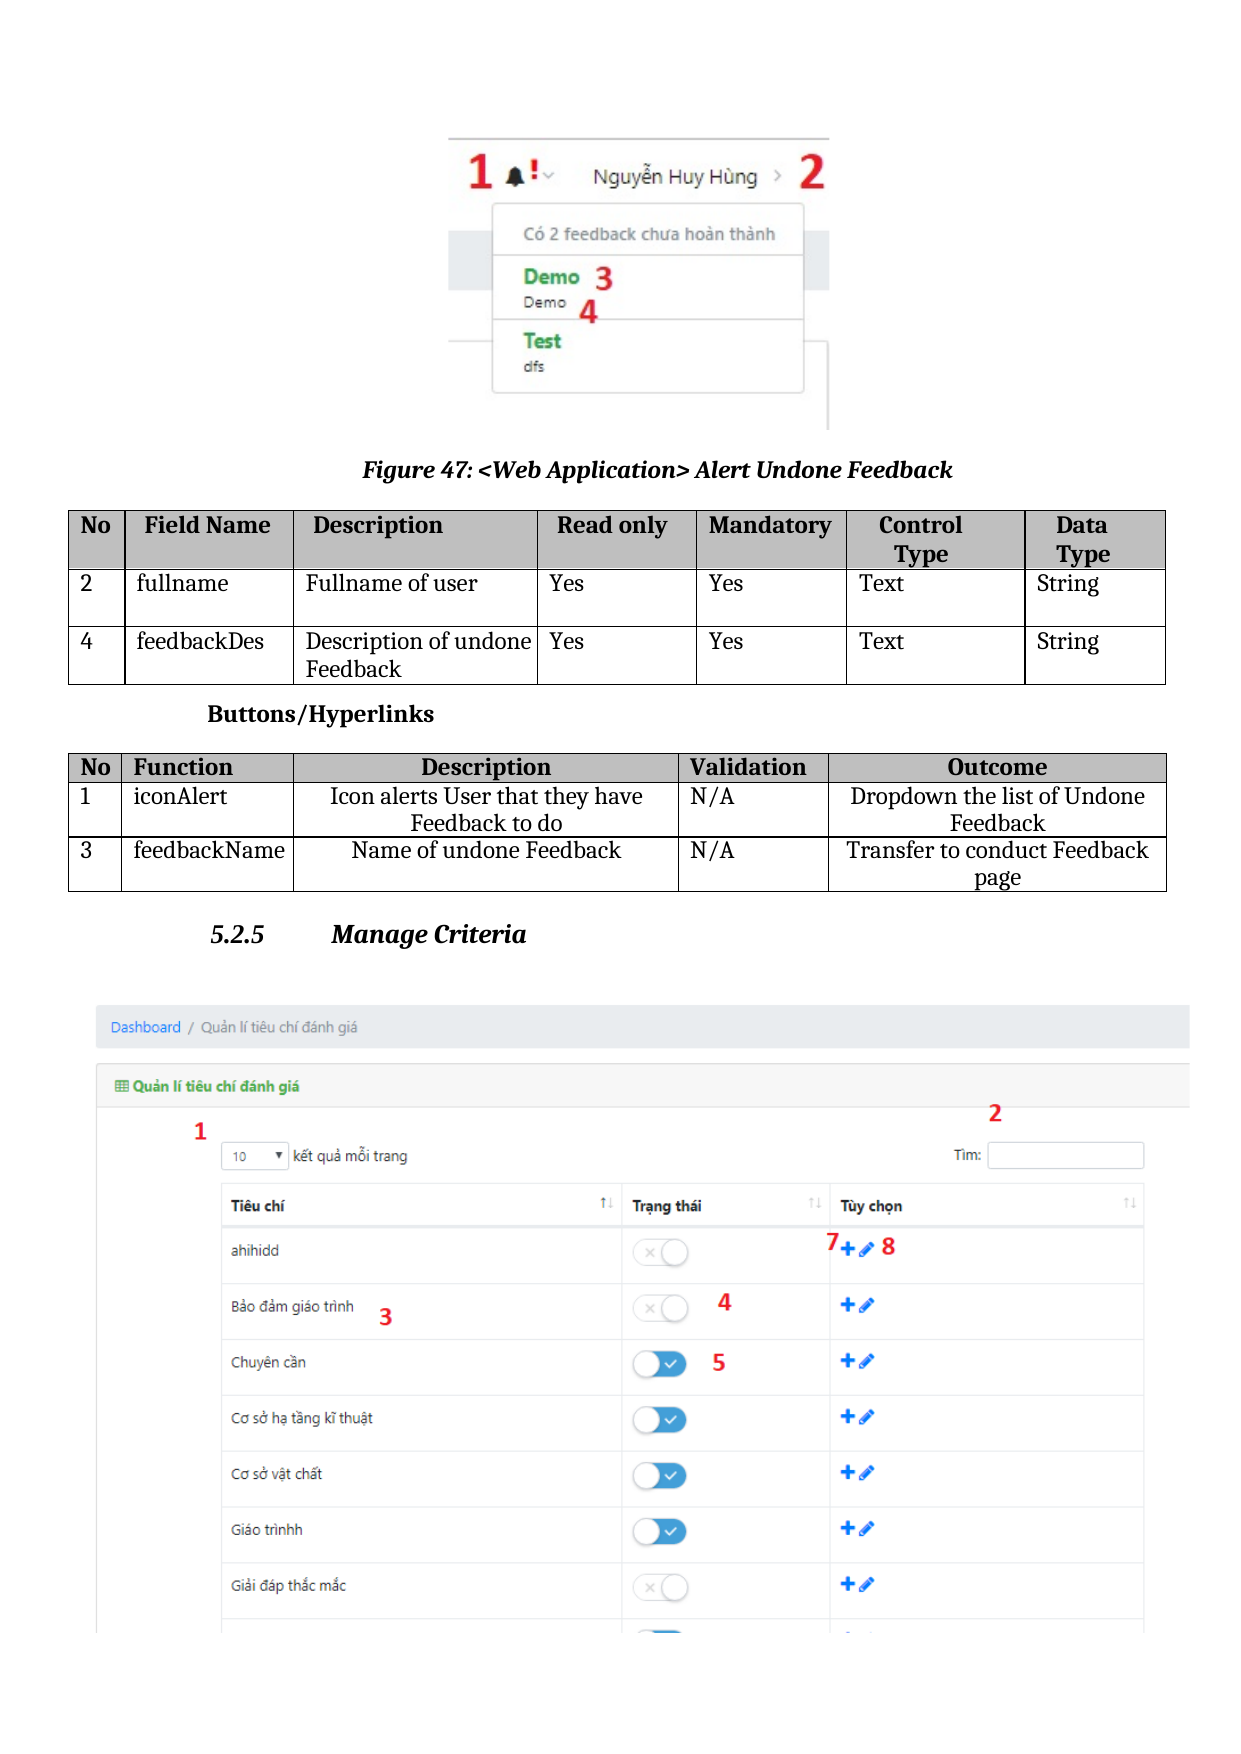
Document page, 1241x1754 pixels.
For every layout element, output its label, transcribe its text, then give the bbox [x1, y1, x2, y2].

table_header Description [294, 754, 678, 782]
table_cell Fullname of user [294, 570, 537, 626]
table_cell Transfer to conduct Feedback page [829, 838, 1166, 891]
table_header Read only [538, 511, 696, 568]
table_cell 1 [69, 783, 121, 836]
table_cell Dropdown the list of Undone Feedback [829, 783, 1166, 836]
table_cell Yes [697, 627, 846, 683]
table_cell 3 [69, 838, 121, 891]
table_cell N/A [679, 783, 828, 836]
picture [88, 988, 1190, 1633]
table_header Description [294, 511, 537, 568]
picture [448, 137, 830, 430]
table_cell Icon alerts User that they have Feedback to do [294, 783, 678, 836]
table_header Control Type [847, 511, 1024, 568]
table_cell 2 [69, 570, 124, 626]
table_header Function [122, 754, 293, 782]
table_cell fullname [126, 570, 293, 626]
table_cell String [1026, 570, 1165, 626]
table_header No [69, 511, 124, 568]
text Figure 47: <Web Application> Alert Undone Feedback [106, 456, 1209, 485]
table_header Validation [679, 754, 828, 782]
table_cell Name of undone Feedback [294, 838, 678, 891]
table_cell feedbackDes [126, 627, 293, 683]
table_header Outcome [829, 754, 1166, 782]
table_header Data Type [1026, 511, 1165, 568]
table_cell iconAlert [122, 783, 293, 836]
table_header No [69, 754, 121, 782]
text Buttons/Hyperlinks [207, 700, 1209, 729]
list Manage Criteria [210, 918, 1209, 951]
table_cell Text [847, 627, 1024, 683]
table_cell Description of undone Feedback [294, 627, 537, 683]
table_cell Yes [538, 627, 696, 683]
table_cell N/A [679, 838, 828, 891]
table_cell Yes [697, 570, 846, 626]
table_cell Text [847, 570, 1024, 626]
table_header Field Name [126, 511, 293, 568]
table_cell feedbackName [122, 838, 293, 891]
table_cell Yes [538, 570, 696, 626]
table_cell String [1026, 627, 1165, 683]
table_header Mandatory [697, 511, 846, 568]
table_cell 4 [69, 627, 124, 683]
